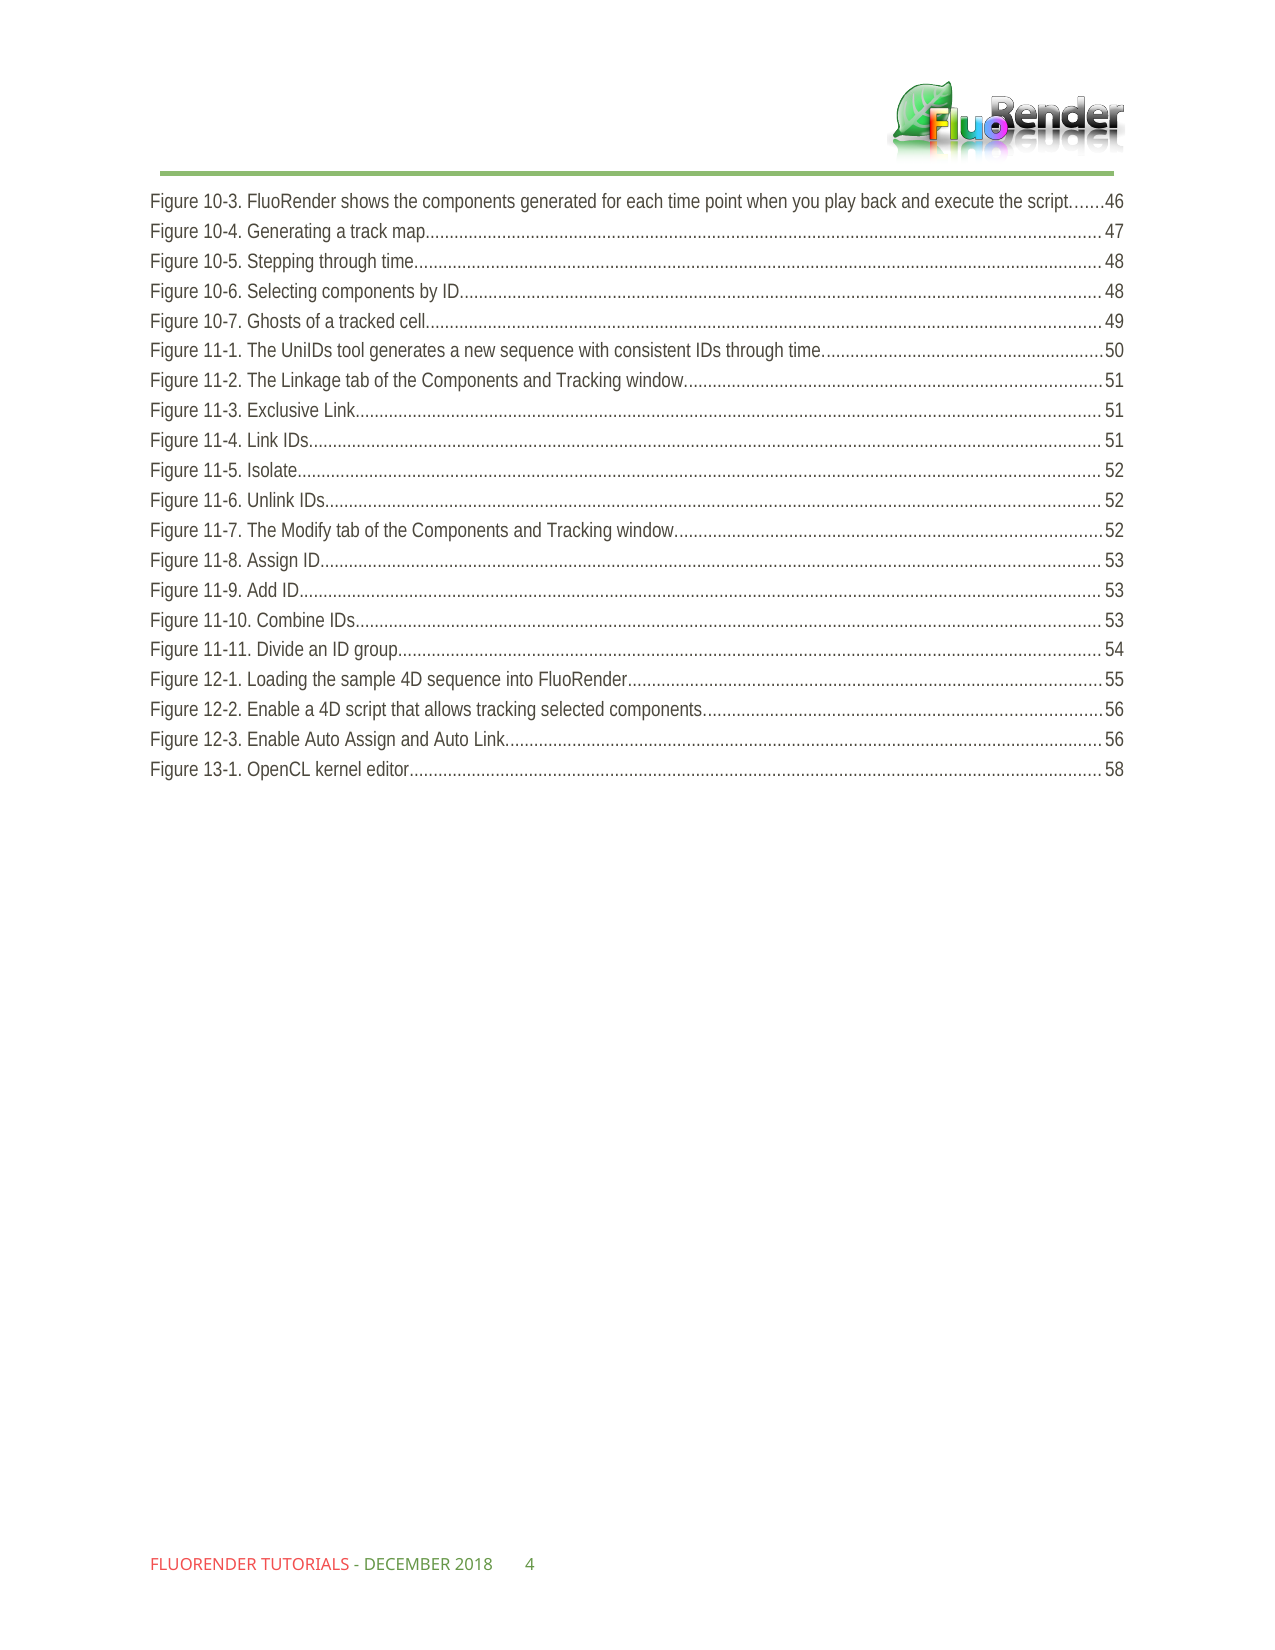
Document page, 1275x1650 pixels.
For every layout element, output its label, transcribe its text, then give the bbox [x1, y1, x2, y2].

text Figure 11-9. Add ID. 53 [150, 578, 1125, 602]
text Figure 10-5. Stepping through time. 48 [150, 249, 1125, 273]
text Figure 12-2. Enable a 4D script that allows tracking selected components. 56 [150, 697, 1125, 721]
text Figure 11-3. Exclusive Link. 51 [150, 398, 1125, 422]
text Figure 11-7. The Modify tab of the Components and Tracking window. 52 [150, 518, 1125, 542]
text Figure 10-4. Generating a track map. 47 [150, 219, 1125, 243]
text Figure 11-5. Isolate. 52 [150, 458, 1125, 482]
text Figure 11-11. Divide an ID group. 54 [150, 637, 1125, 661]
text Figure 11-6. Unlink IDs. 52 [150, 488, 1125, 512]
text Figure 12-3. Enable Auto Assign and Auto Link. 56 [150, 727, 1125, 751]
text Figure 11-1. The UniIDs tool generates a new sequence with consistent IDs through time. 50 [150, 338, 1125, 362]
text Figure 10-3. FluoRender shows the components generated for each time point when you play back and execute the script. 46 [150, 189, 1125, 213]
text Figure 11-8. Assign ID. 53 [150, 548, 1125, 572]
text Figure 10-6. Selecting components by ID. 48 [150, 279, 1125, 303]
text Figure 13-1. OpenCL kernel editor. 58 [150, 757, 1125, 781]
text Figure 11-4. Link IDs. 51 [150, 428, 1125, 452]
text Figure 11-2. The Linkage tab of the Components and Tracking window. 51 [150, 368, 1125, 392]
text Figure 10-7. Ghosts of a tracked cell. 49 [150, 308, 1125, 332]
picture [887, 75, 1125, 165]
text Figure 11-10. Combine IDs. 53 [150, 607, 1125, 631]
text Figure 12-1. Loading the sample 4D sequence into FluoRender 55 [150, 667, 1125, 691]
